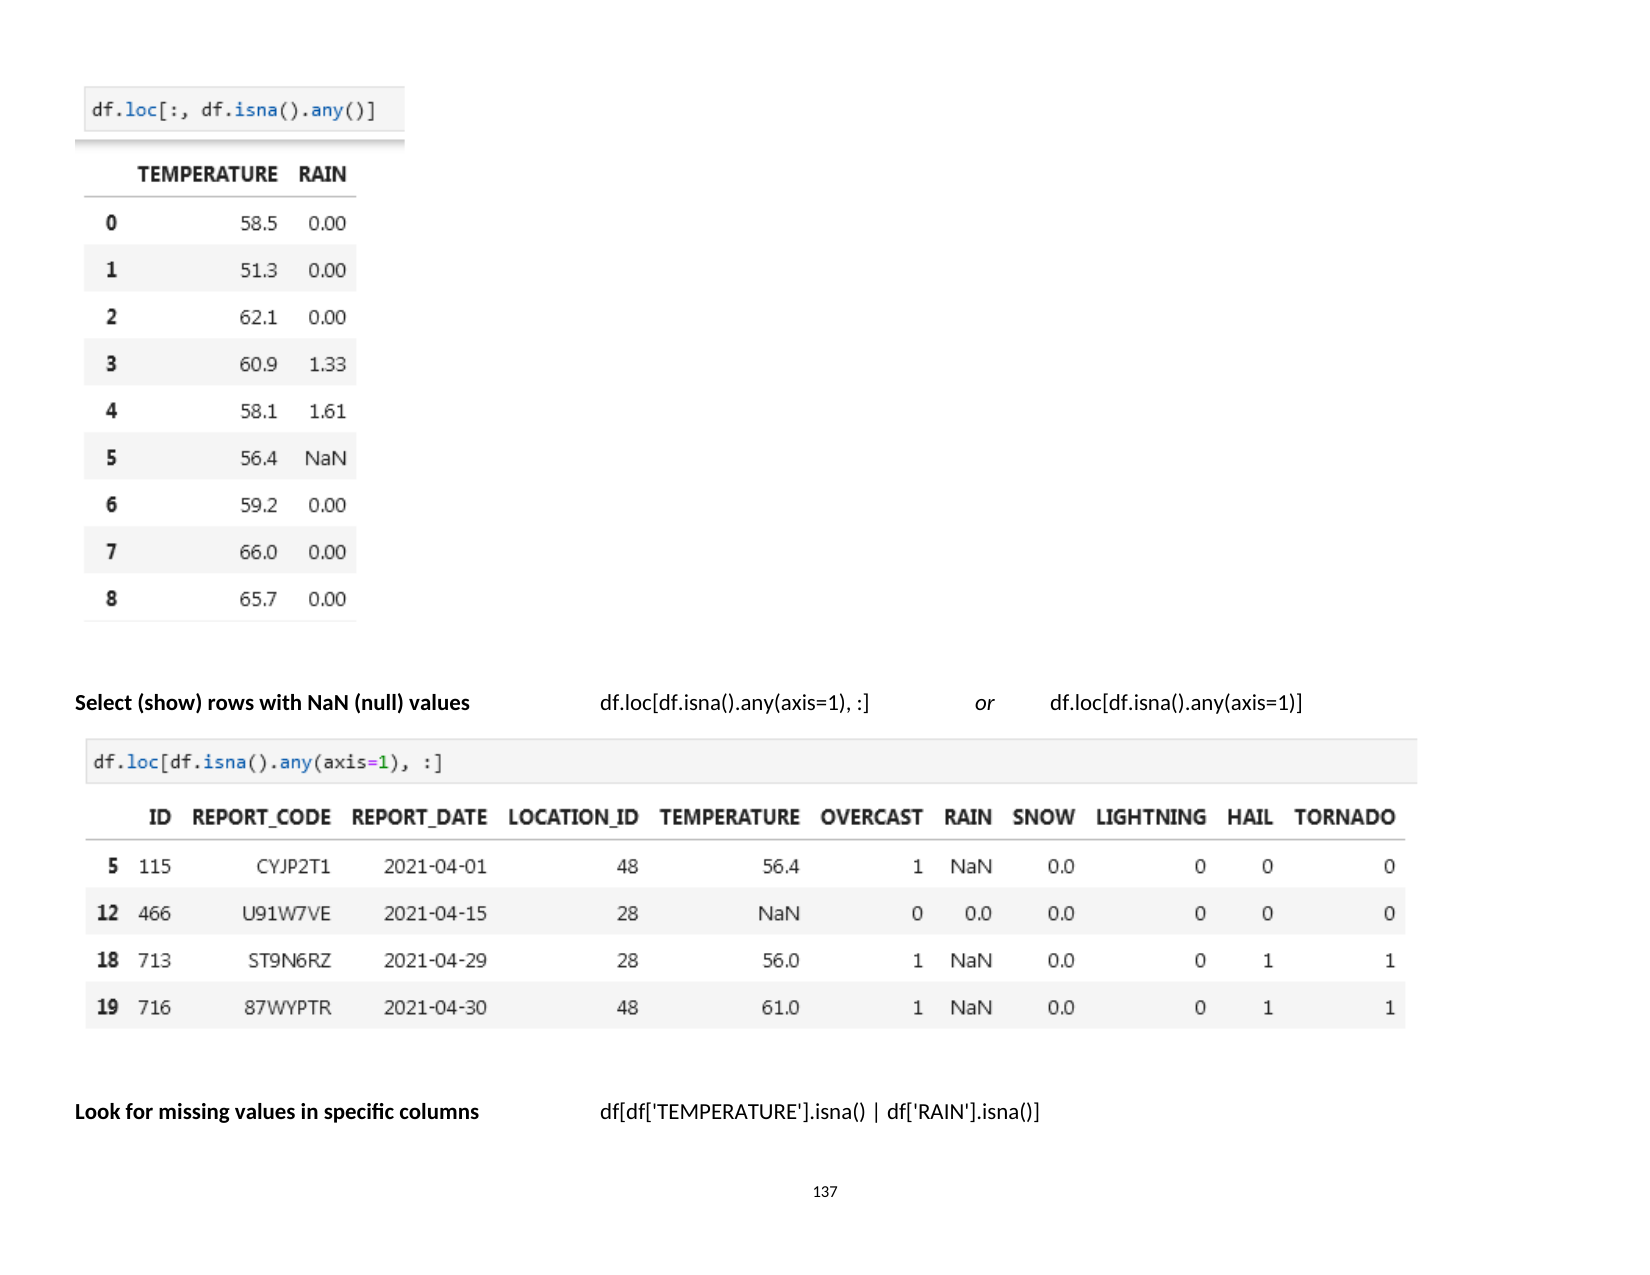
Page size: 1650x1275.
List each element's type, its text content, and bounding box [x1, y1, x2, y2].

text Look for missing values in specific columns df[df['TEMPERATURE'].isna() | df['RAIN'].isna()] [75, 1097, 1575, 1125]
picture [75, 75, 405, 622]
text Select (show) rows with NaN (null) values df.loc[df.isna().any(axis=1), :] or df.loc[df.isna().any(axis=1)] [75, 688, 1575, 716]
picture [75, 734, 1418, 1032]
